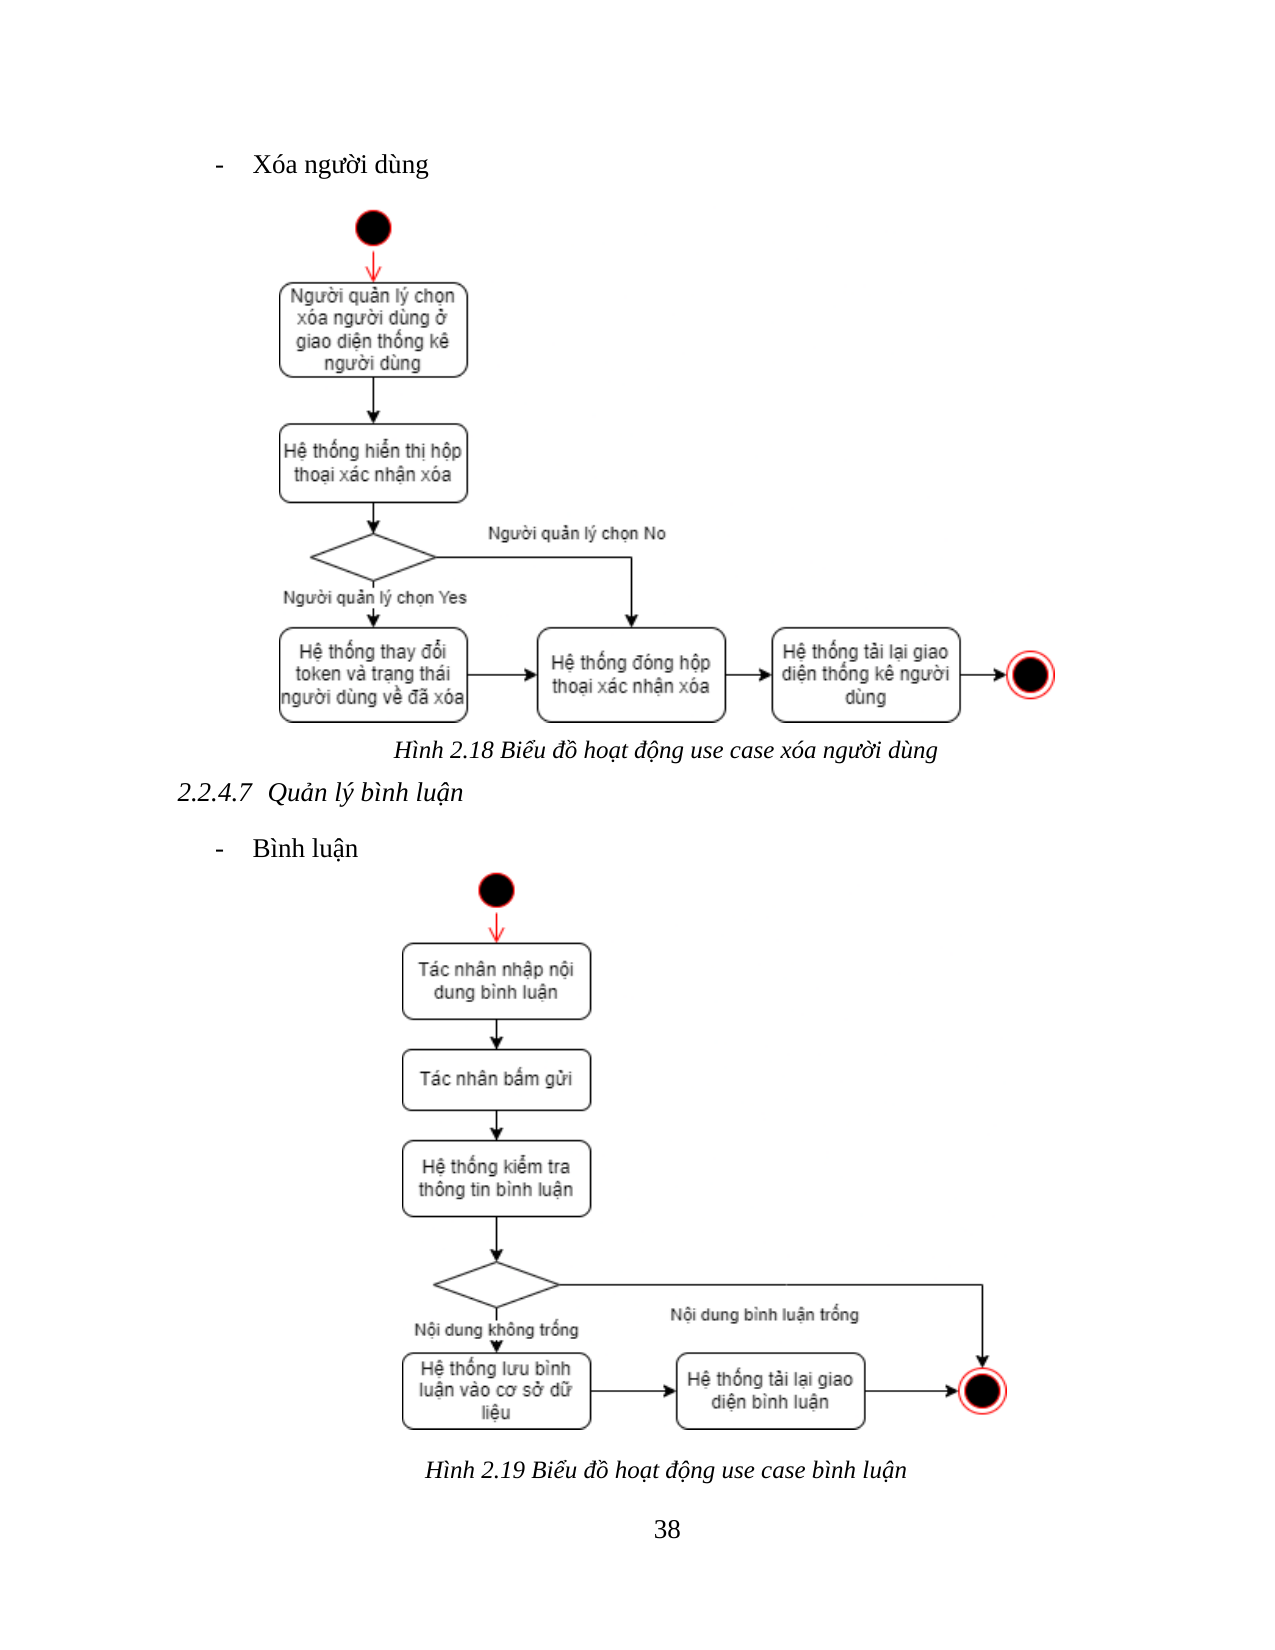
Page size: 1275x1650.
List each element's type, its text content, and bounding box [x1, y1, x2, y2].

list Xóa người dùng [215, 148, 1157, 179]
picture [279, 204, 1055, 723]
picture [402, 867, 1007, 1430]
subtitle Quản lý bình luận [177, 776, 1157, 807]
list Bình luận [215, 832, 1157, 863]
